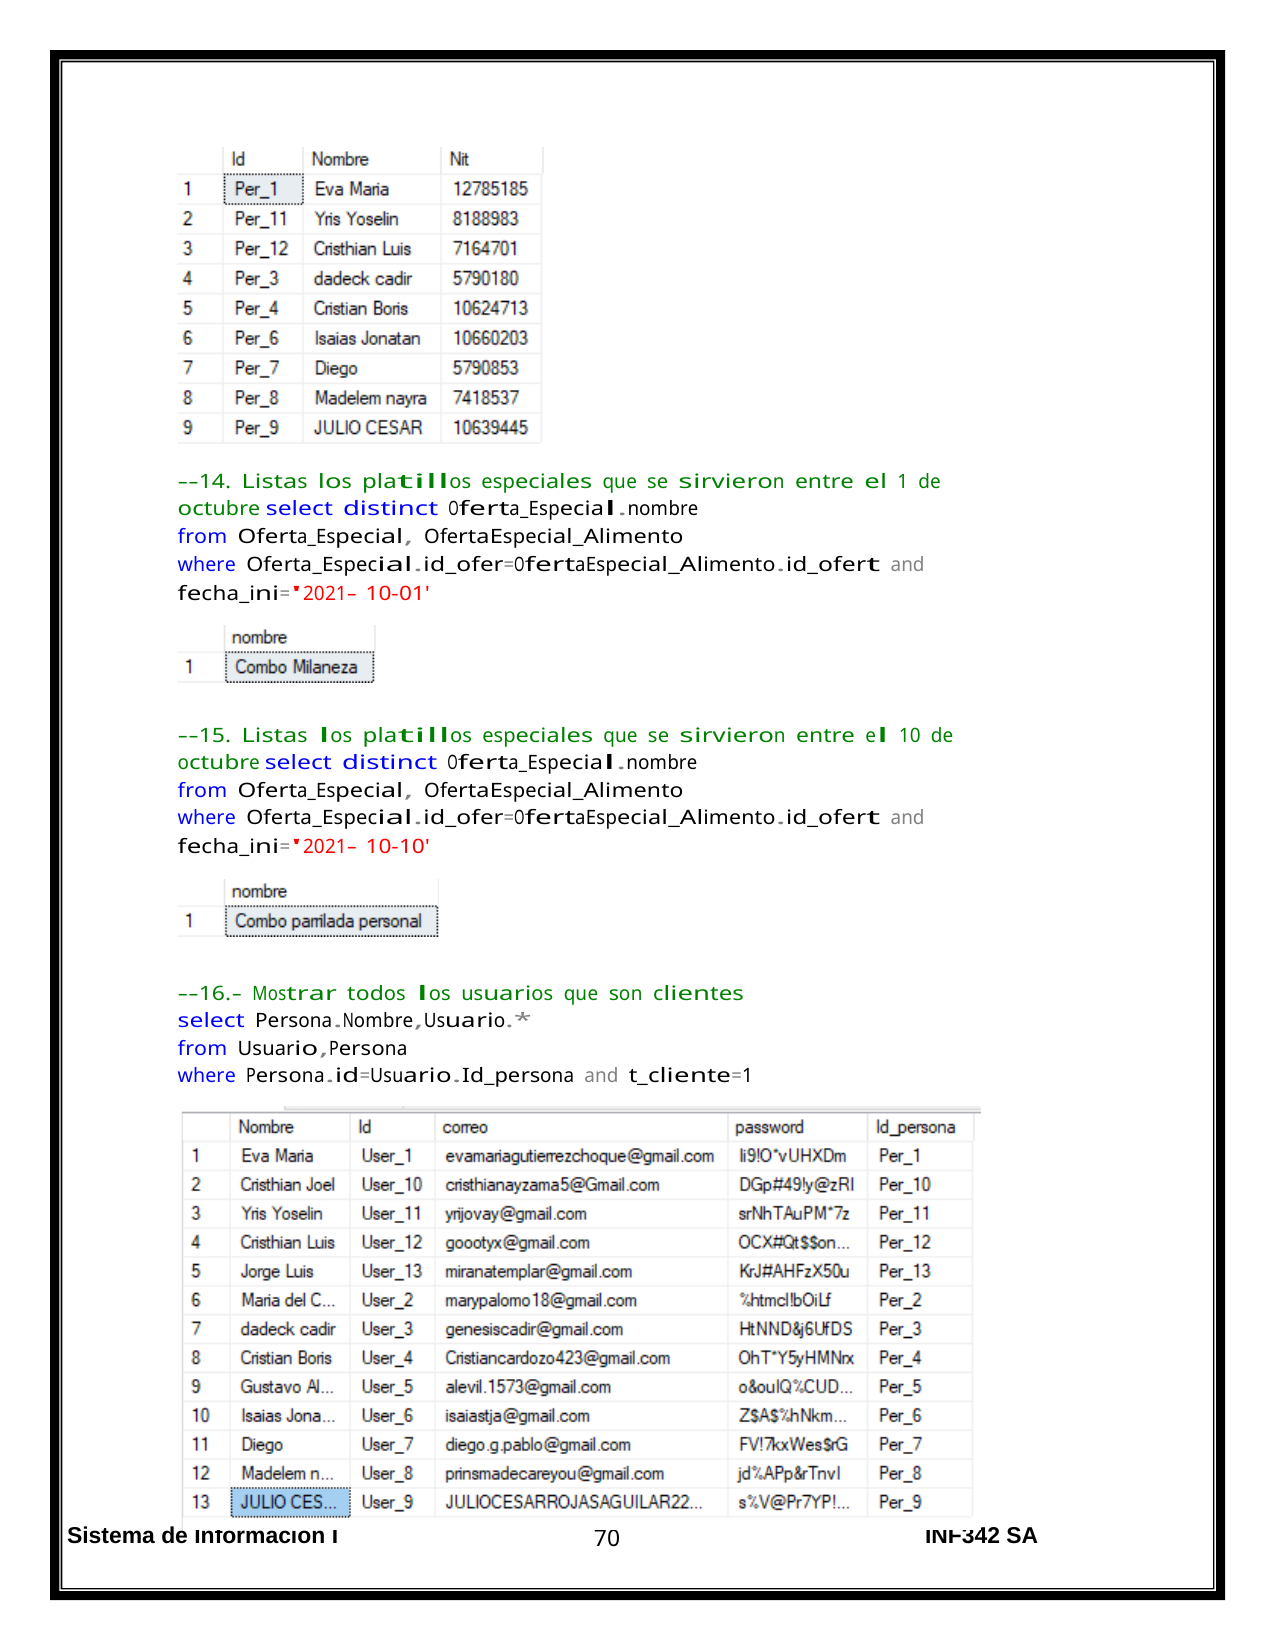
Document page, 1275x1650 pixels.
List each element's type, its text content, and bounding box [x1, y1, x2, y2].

text --16.- Mostrar todos los usuarios que son clientes select Persona.Nombre,Usuario.* [177, 979, 763, 1033]
text from Usuario,Persona [177, 1034, 1212, 1061]
picture [177, 879, 439, 937]
text from Oferta_Especial, OfertaEspecial_Alimento [177, 523, 1212, 550]
text from Oferta_Especial, OfertaEspecial_Alimento [177, 776, 1212, 803]
text where Oferta_Especial.id_ofer=OfertaEspecial_Alimento.id_ofert and fecha_ini='2021- 10-01' [177, 551, 1077, 607]
picture [177, 625, 376, 683]
text where Persona.id=Usuario.Id_persona and t_cliente=1 [177, 1061, 1212, 1088]
picture [181, 1106, 981, 1530]
text --15. Listas los platillos especiales que se sirvieron entre el 10 de octubre select distinct Oferta_Especial.nombre [177, 721, 1030, 775]
picture [177, 147, 544, 444]
text --14. Listas los platillos especiales que se sirvieron entre el 1 de octubre select distinct Oferta_Especial.nombre [177, 467, 1030, 521]
text where Oferta_Especial.id_ofer=OfertaEspecial_Alimento.id_ofert and fecha_ini='2021- 10-10' [177, 803, 1077, 860]
